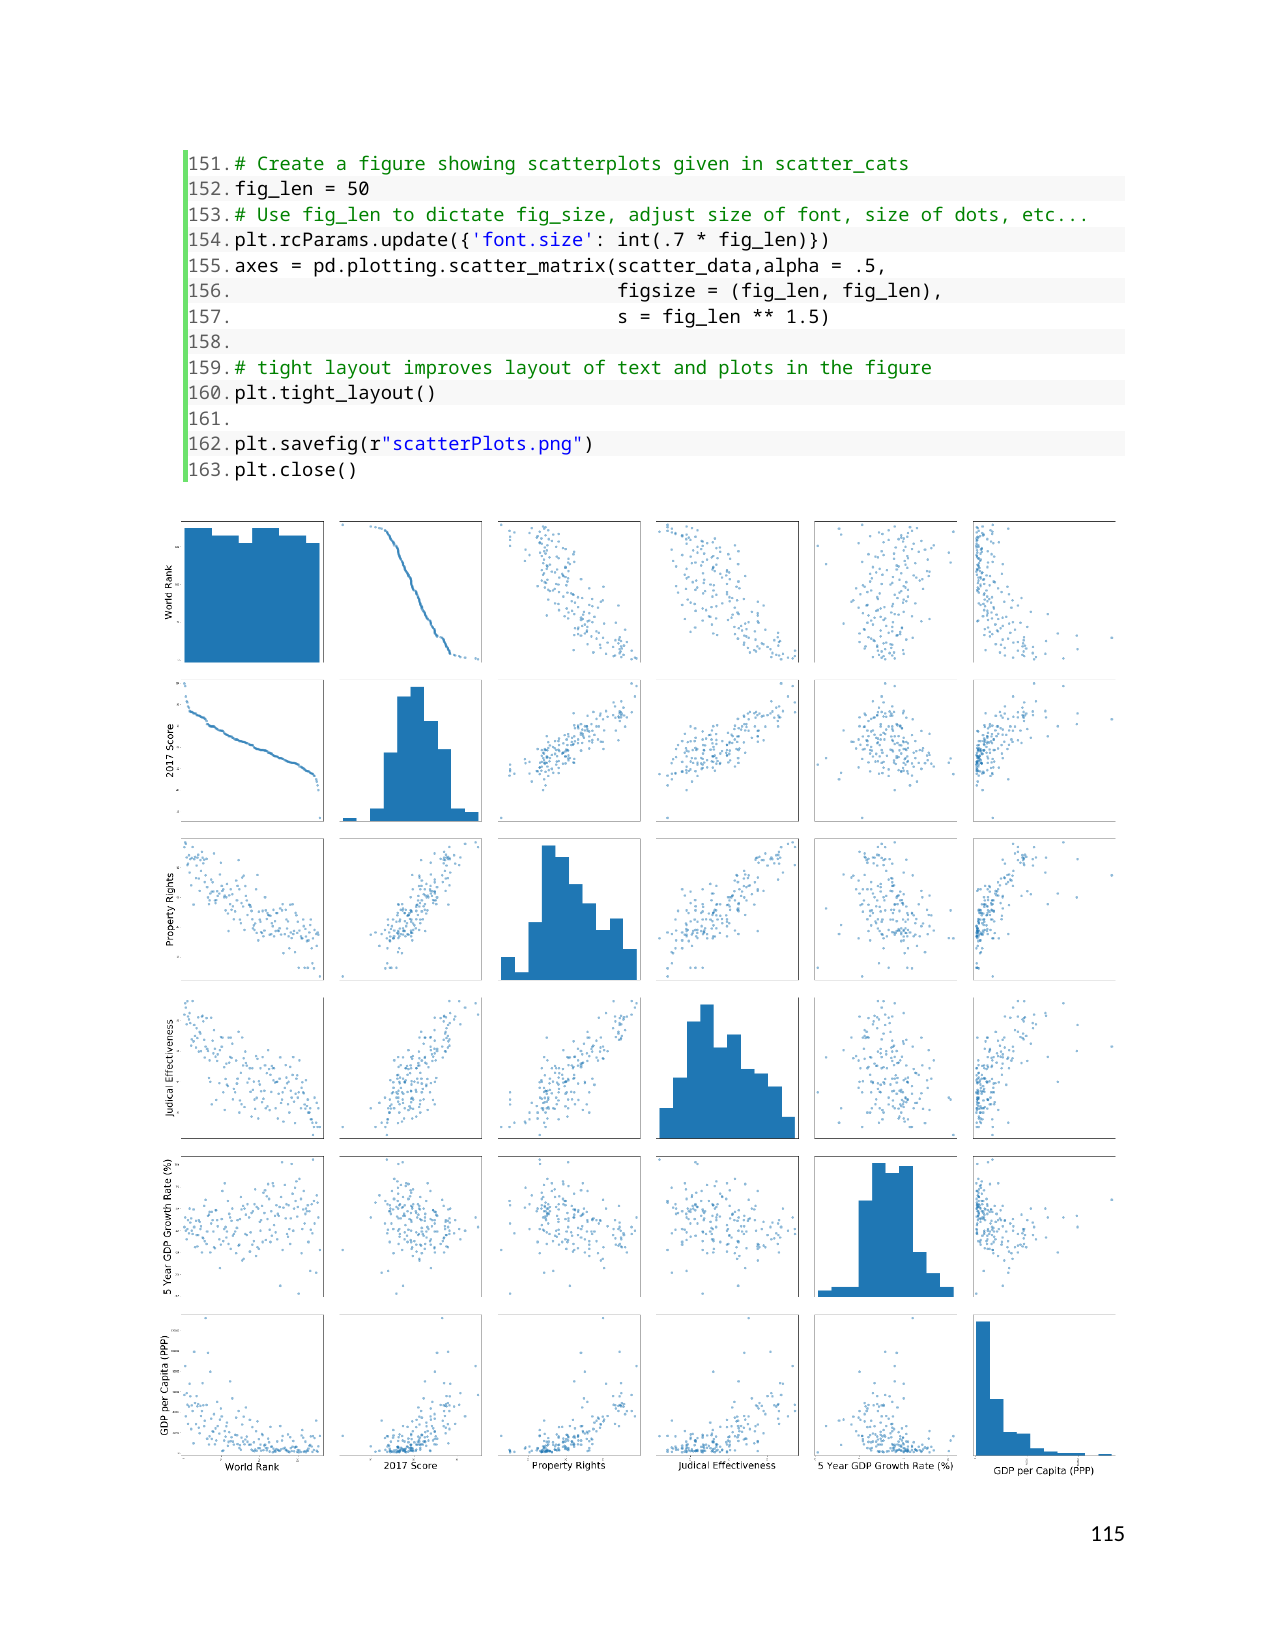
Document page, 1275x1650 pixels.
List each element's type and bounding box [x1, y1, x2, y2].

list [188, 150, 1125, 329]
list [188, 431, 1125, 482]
picture [150, 511, 1125, 1486]
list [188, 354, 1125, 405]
